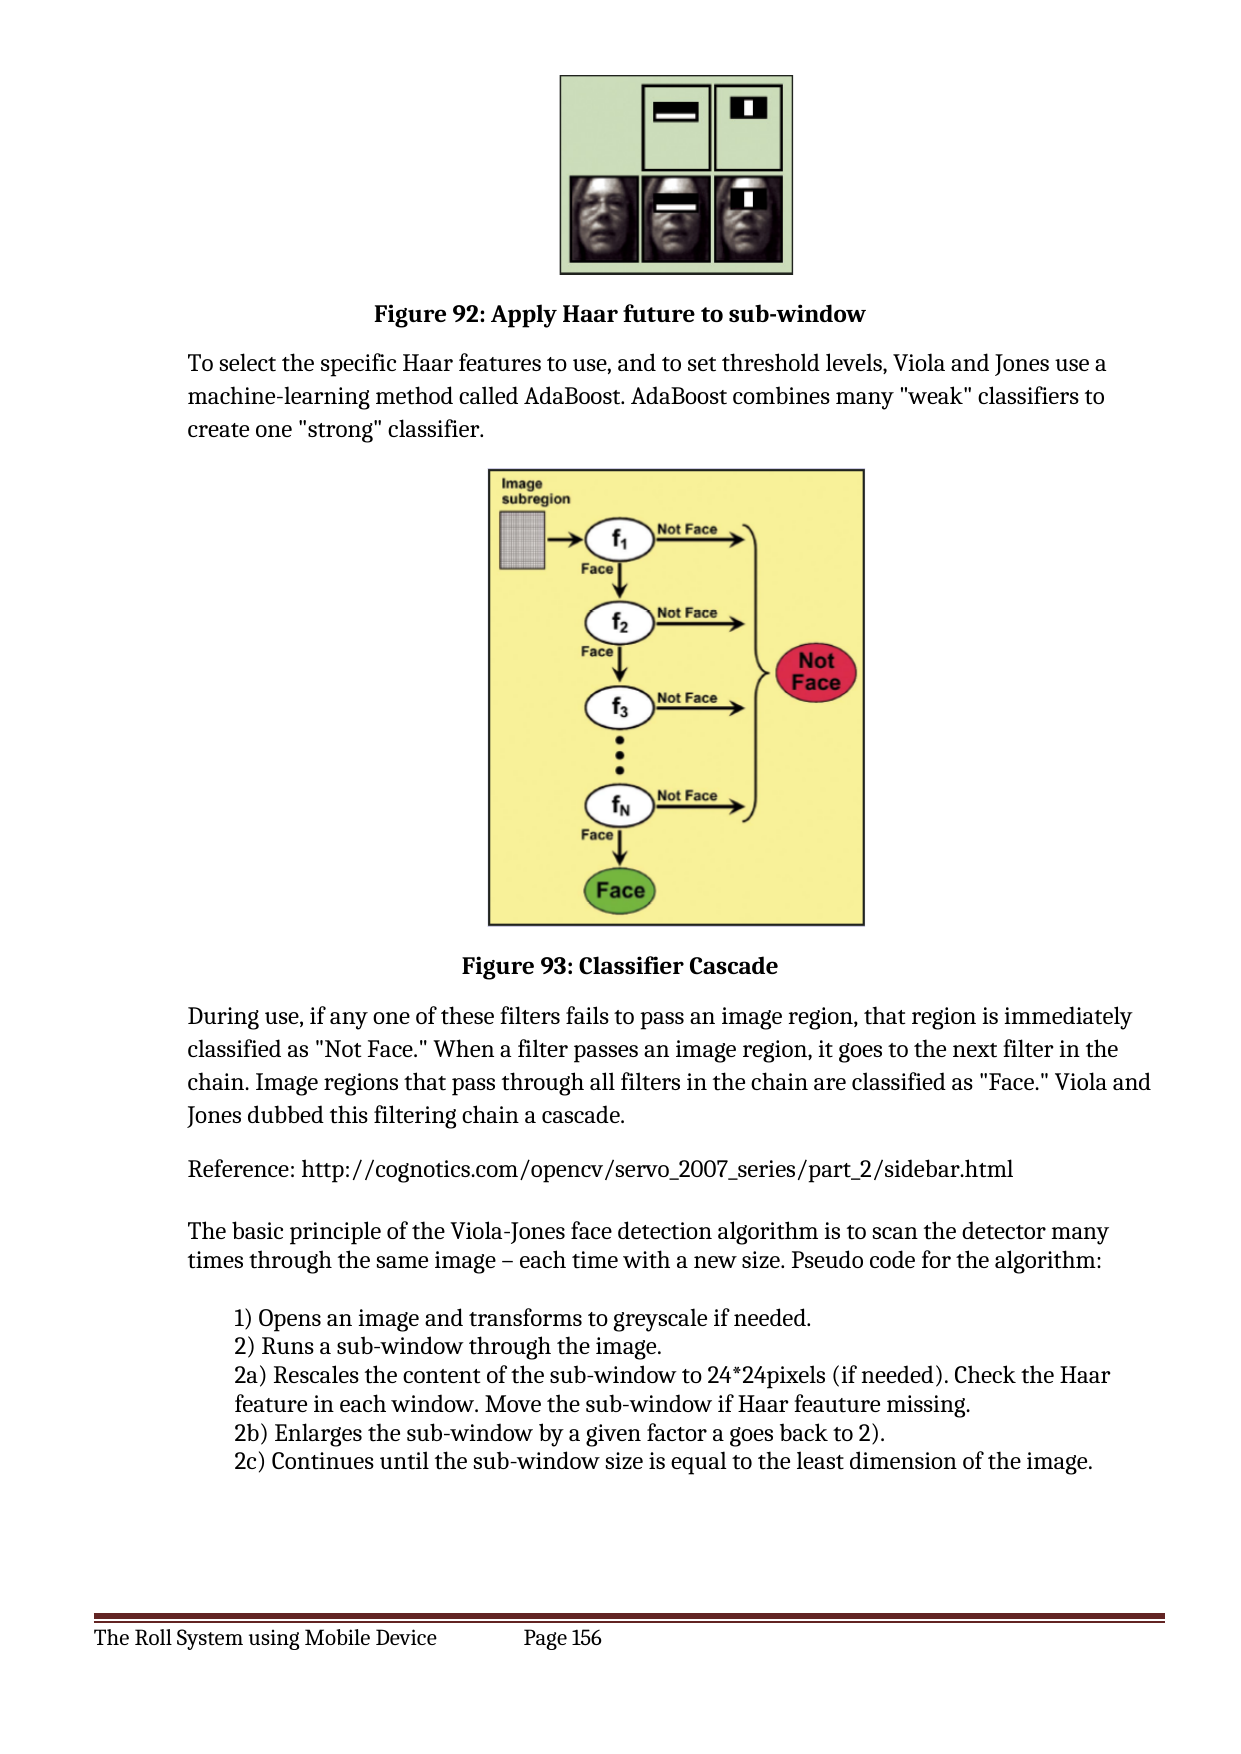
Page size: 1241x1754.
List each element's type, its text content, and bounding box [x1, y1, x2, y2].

text The basic principle of the Viola-Jones face detection algorithm is to scan the detector many times through the same image – each time with a new size. Pseudo code for the algorithm: [187, 1217, 1165, 1274]
text Reference: http://cognotics.com/opencv/servo_2007_series/part_2/sidebar.html [187, 1154, 1165, 1183]
text To select the specific Haar features to use, and to set threshold levels, Viola and Jones use a machine-learning method called AdaBoost. AdaBoost combines many "weak" classifiers to create one "strong" classifier. [187, 349, 1165, 444]
text 2a) Rescales the content of the sub-window to 24*24pixels (if needed). Check the Haar feature in each window. Move the sub-window if Haar feauture missing. [234, 1361, 1165, 1418]
text Figure 92: Apply Haar future to sub-window [75, 299, 1165, 328]
text 2b) Enlarges the sub-window by a given factor a goes back to 2). [234, 1418, 1165, 1447]
text 2c) Continues until the sub-window size is equal to the least dimension of the image. [234, 1447, 1165, 1476]
text 1) Opens an image and transforms to greyscale if needed. [234, 1303, 1165, 1332]
text During use, if any one of these filters fails to pass an image region, that region is immediately classified as "Not Face." When a filter passes an image region, it goes to the next filter in the chain. Image regions that pass through all filters in the chain are classified as "Face." Viola and Jones dubbed this filtering chain a cascade. [187, 1002, 1165, 1129]
picture [559, 75, 794, 275]
picture [487, 468, 866, 927]
text Figure 93: Classifier Cascade [75, 952, 1165, 981]
text 2) Runs a sub-window through the image. [234, 1332, 1165, 1361]
